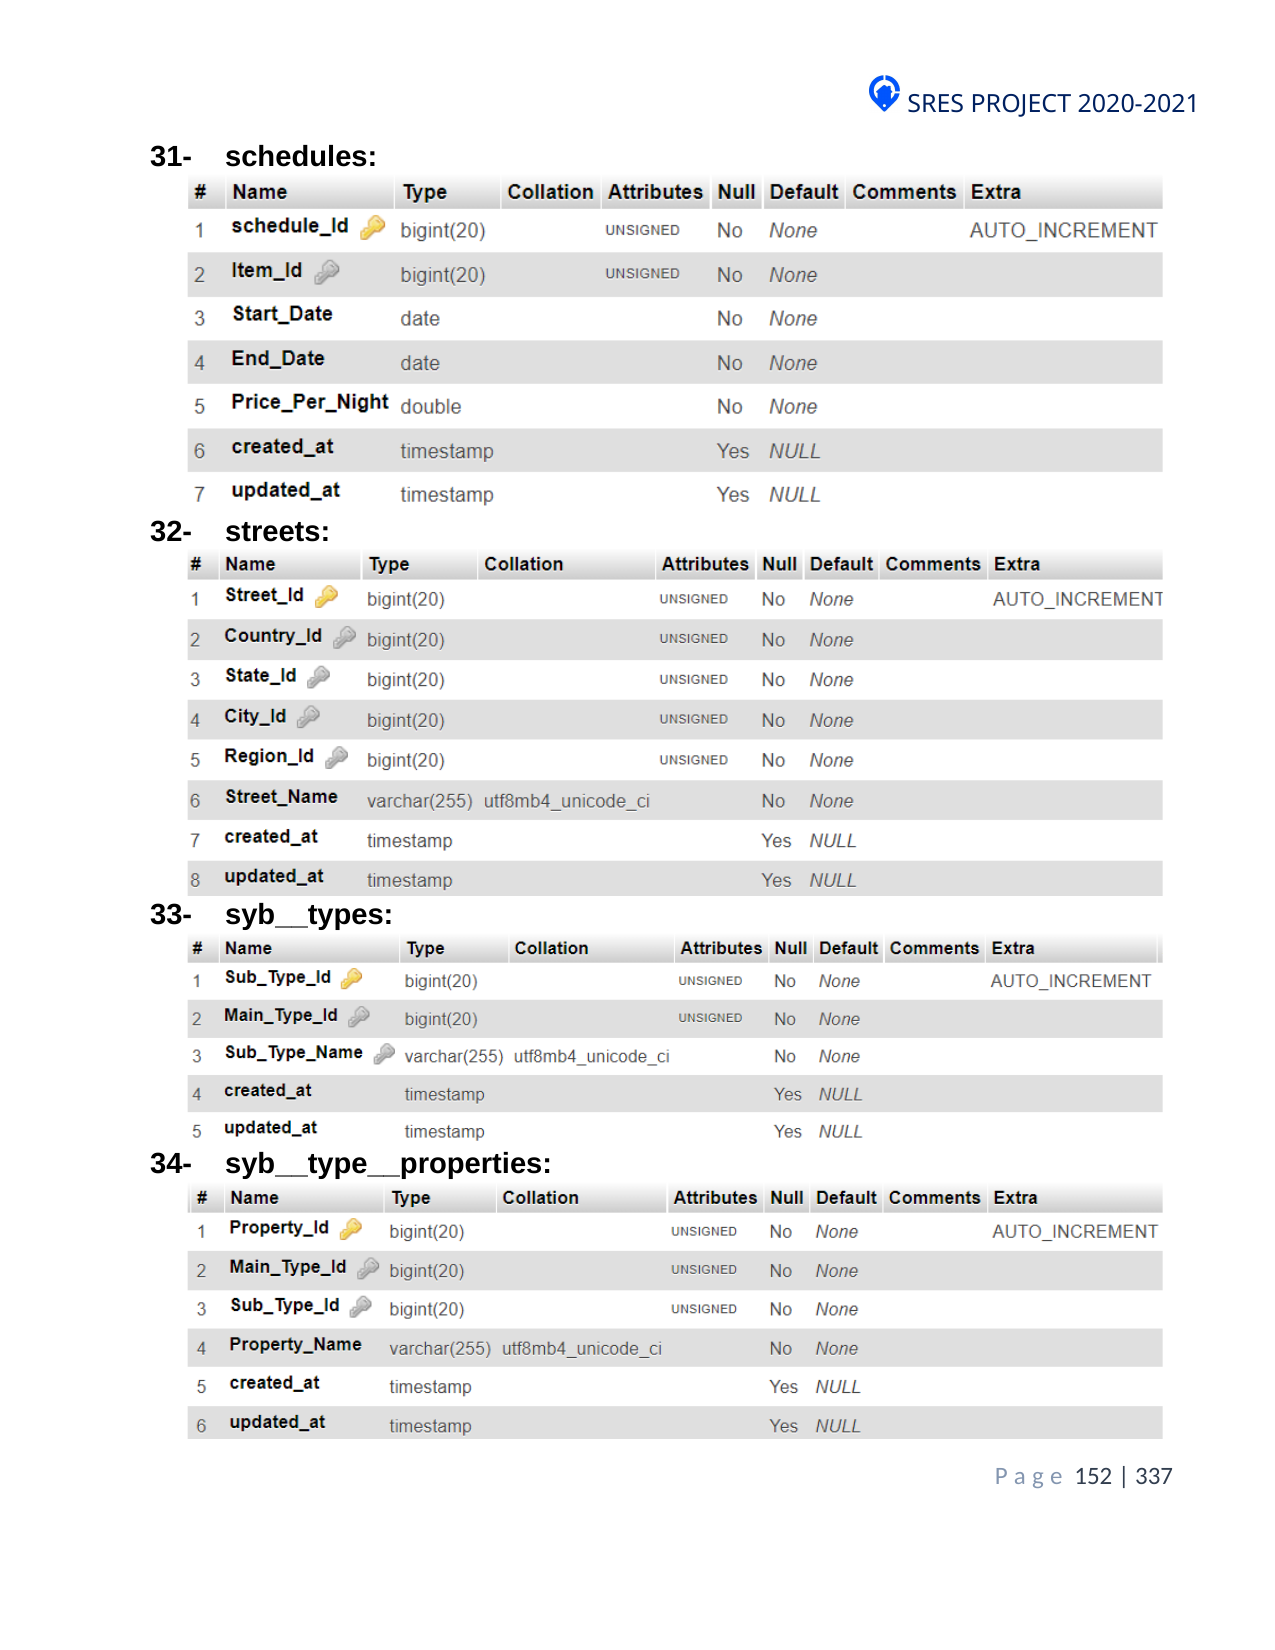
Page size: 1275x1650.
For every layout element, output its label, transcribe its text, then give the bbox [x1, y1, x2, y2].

picture [868, 75, 901, 113]
picture [187, 549, 1163, 896]
picture [187, 932, 1163, 1145]
picture [187, 1181, 1163, 1439]
picture [187, 173, 1163, 513]
